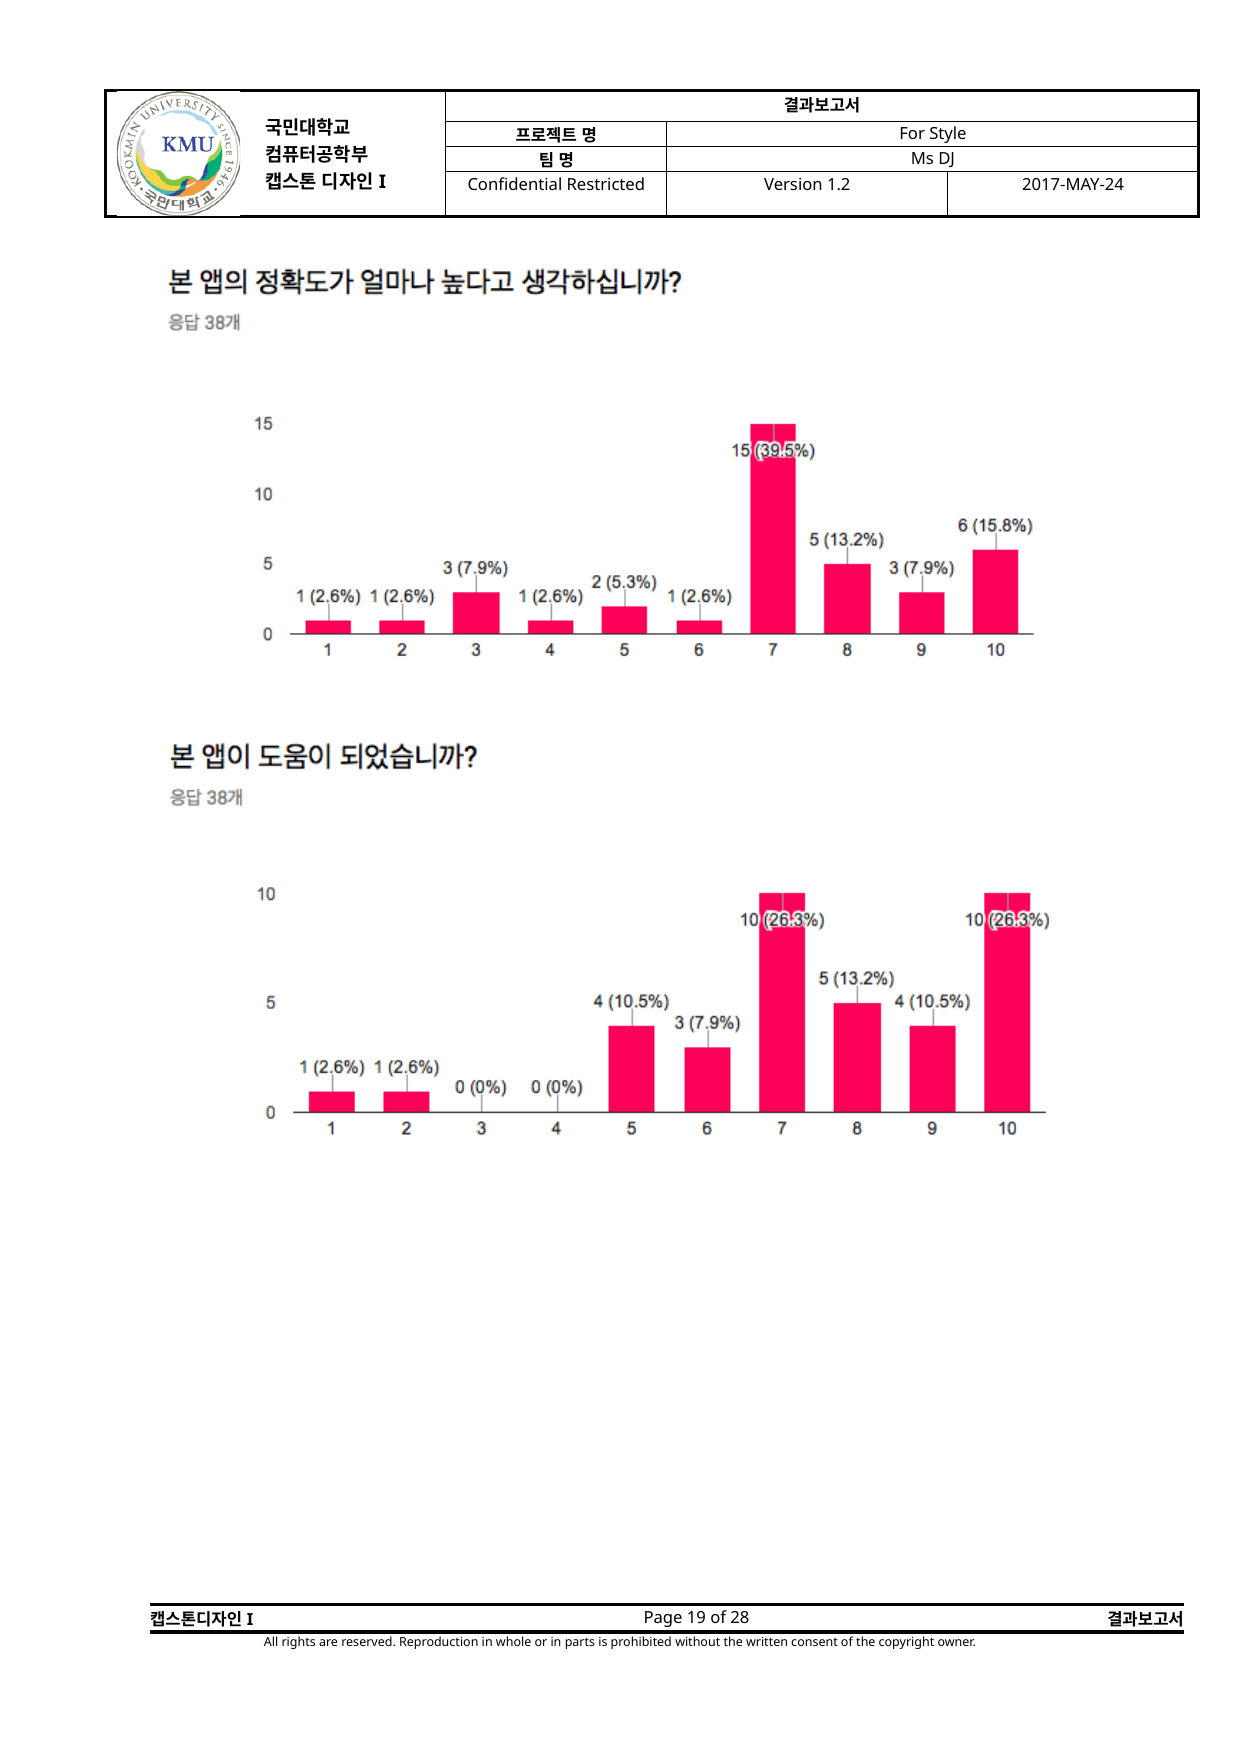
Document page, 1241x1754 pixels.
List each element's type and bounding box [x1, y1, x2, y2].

picture [116, 91, 241, 216]
